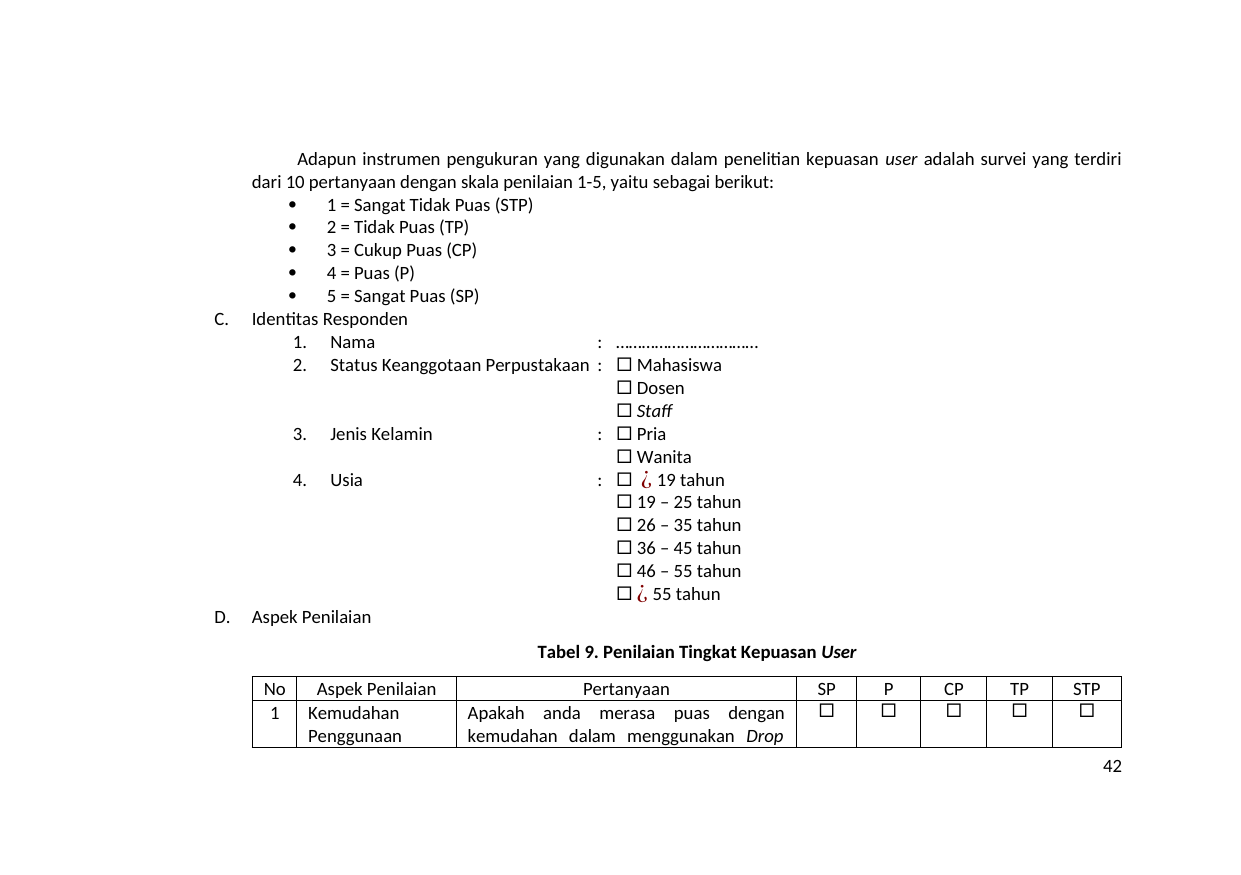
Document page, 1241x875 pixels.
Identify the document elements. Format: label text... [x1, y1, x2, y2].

list Identitas Responden [214, 307, 1122, 330]
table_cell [457, 701, 796, 747]
list 5 = Sangat Puas (SP) [289, 284, 1122, 307]
list 36 – 45 tahun [330, 537, 1122, 559]
list Wanita [330, 445, 1122, 468]
list Status Keanggotaan Perpustakaan : Mahasiswa [293, 353, 1122, 376]
table_header P [857, 677, 920, 700]
list Nama : …………………………… [293, 330, 1122, 353]
list 19 – 25 tahun [330, 491, 1122, 514]
list Aspek Penilaian [214, 605, 1122, 628]
list Adapun instrumen pengukuran yang digunakan dalam penelitian kepuasan user adalah survei yang terdiri dari 10 pertanyaan dengan skala penilaian 1-5, yaitu sebagai berikut: [252, 147, 1122, 193]
list 55 tahun [330, 582, 1122, 605]
list Staff [330, 399, 1122, 422]
table_header CP [921, 677, 986, 700]
list 2 = Tidak Puas (TP) [289, 216, 1122, 239]
table_header Aspek Penilaian [297, 677, 456, 700]
table_cell [797, 701, 856, 747]
list 3 = Cukup Puas (CP) [289, 239, 1122, 262]
table_header STP [1053, 677, 1121, 700]
table_header TP [987, 677, 1052, 700]
table_cell [1053, 701, 1121, 747]
list 26 – 35 tahun [330, 514, 1122, 537]
table_cell 1 [253, 701, 296, 747]
list Usia : 19 tahun [293, 468, 1122, 491]
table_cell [297, 701, 456, 747]
list Jenis Kelamin : Pria [293, 422, 1122, 445]
list Dosen [330, 376, 1122, 399]
table_header Pertanyaan [457, 677, 796, 700]
table_header No [253, 677, 296, 700]
list 4 = Puas (P) [289, 262, 1122, 284]
table_cell [987, 701, 1052, 747]
list 1 = Sangat Tidak Puas (STP) [289, 193, 1122, 216]
list 46 – 55 tahun [330, 559, 1122, 582]
text Tabel 9. Penilaian Tingkat Kepuasan User [147, 641, 1122, 664]
table_header SP [797, 677, 856, 700]
table_cell [921, 701, 986, 747]
table_cell [857, 701, 920, 747]
